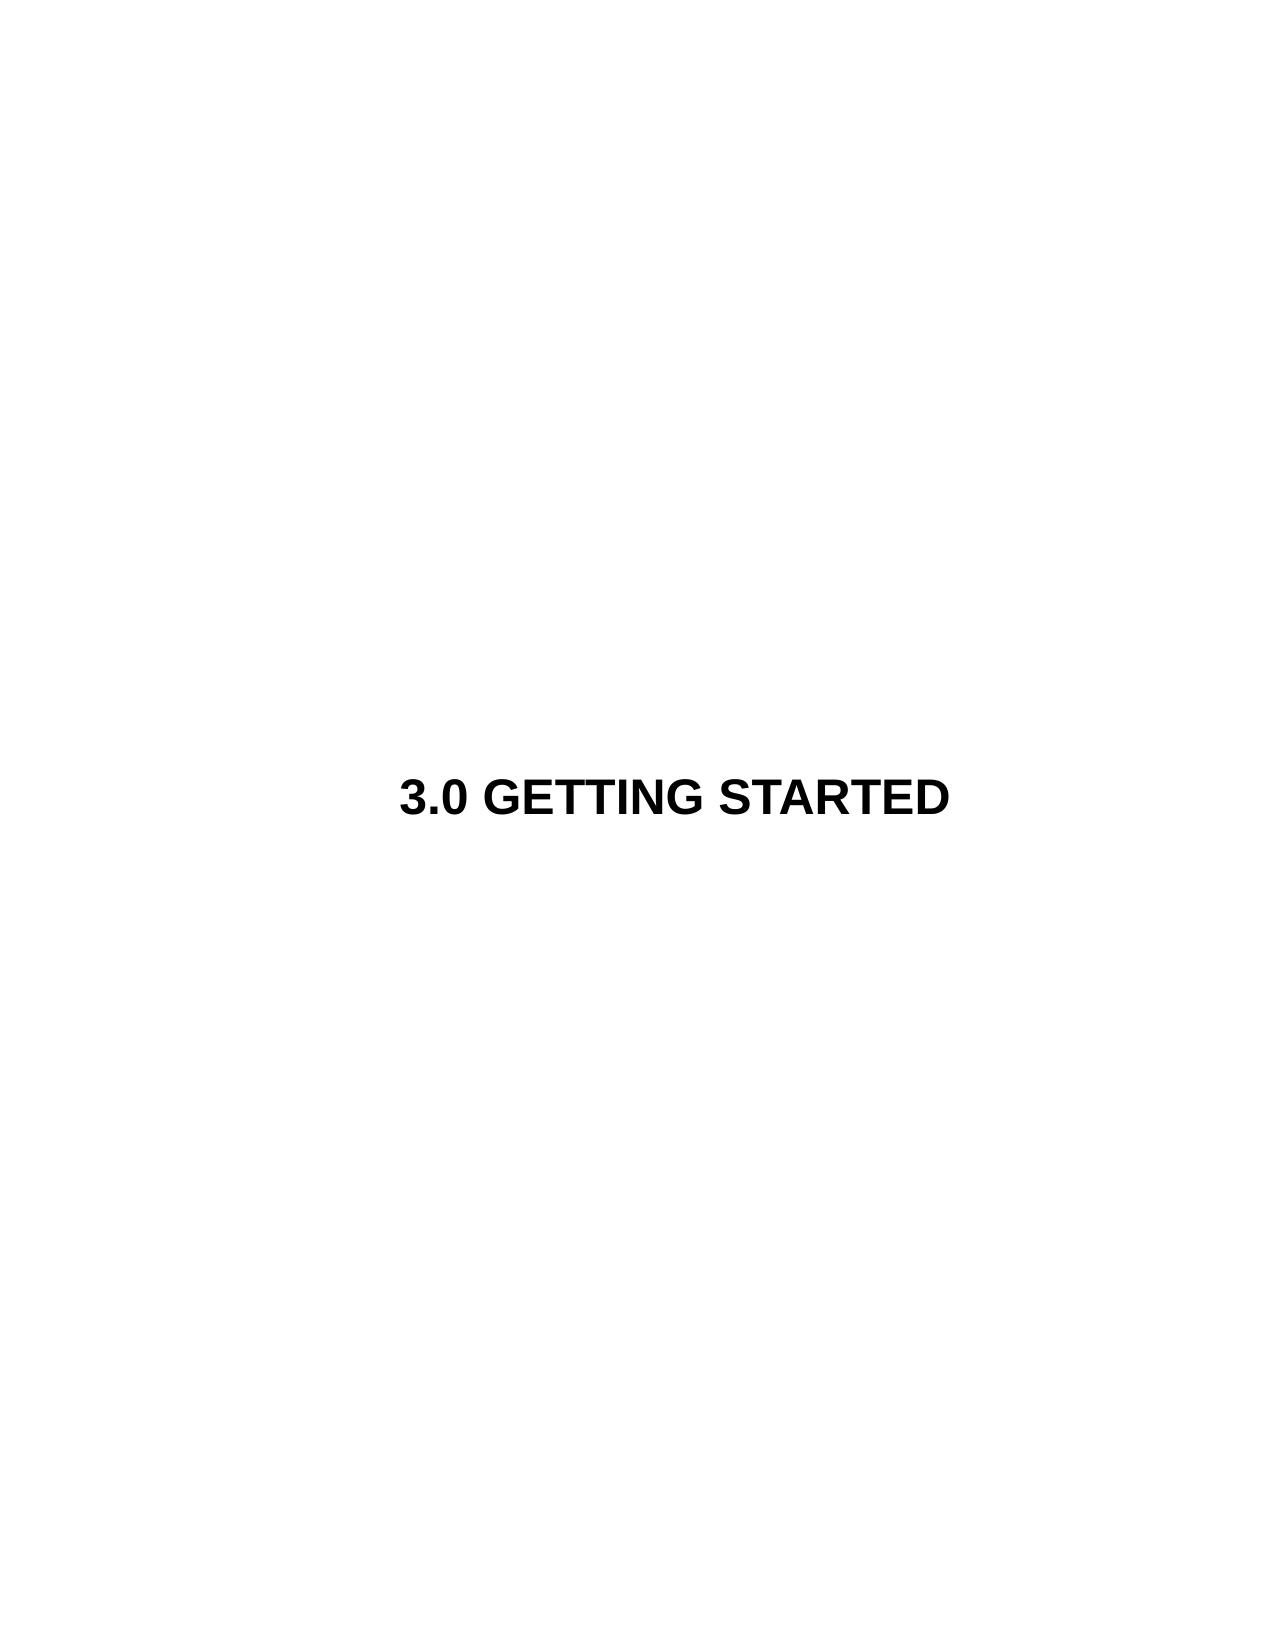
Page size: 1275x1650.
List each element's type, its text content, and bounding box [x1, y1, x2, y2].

subtitle 3.0 GETTING STARTED [225, 768, 1125, 825]
